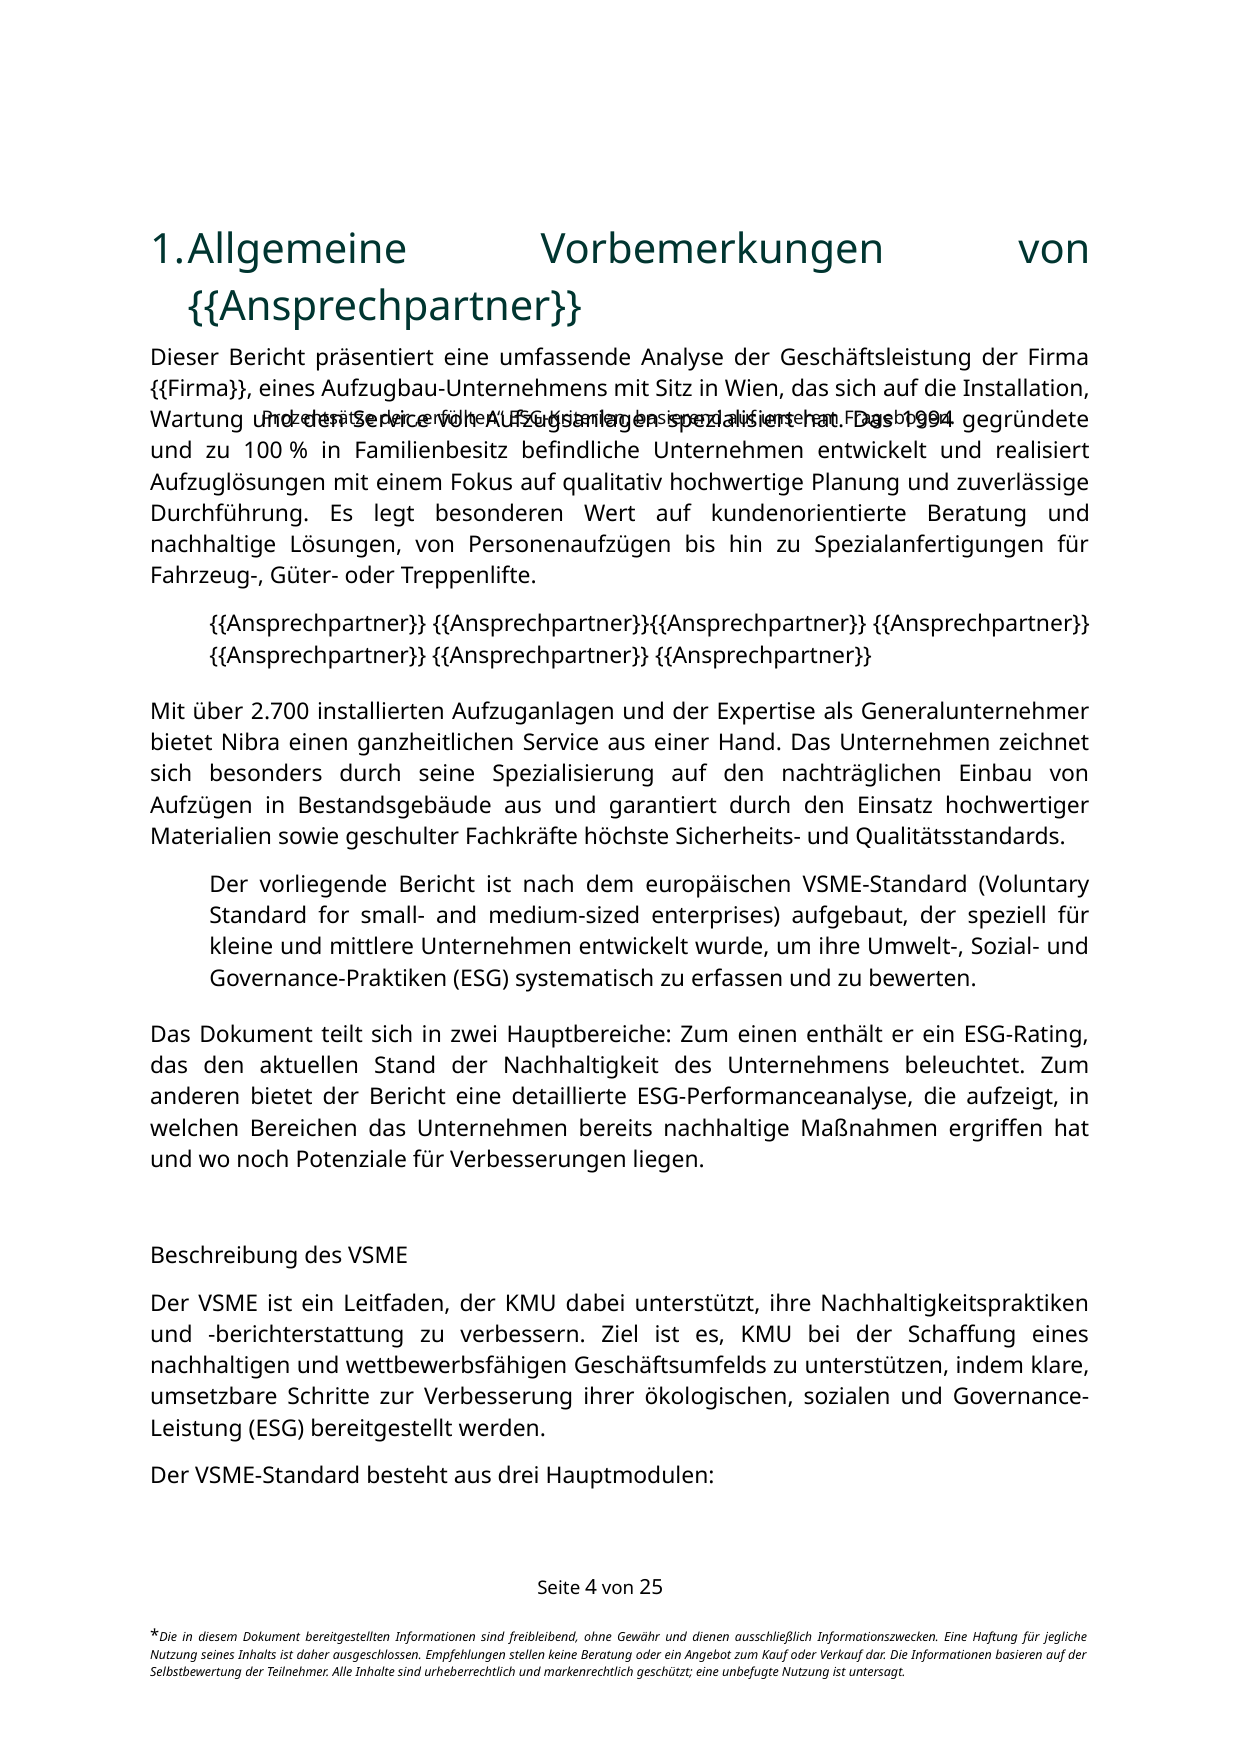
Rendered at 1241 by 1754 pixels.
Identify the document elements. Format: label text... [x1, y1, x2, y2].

text Mit über 2.700 installierten Aufzuganlagen und der Expertise als Generalunternehmer bietet Nibra einen ganzheitlichen Service aus einer Hand. Das Unternehmen zeichnet sich besonders durch seine Spezialisierung auf den nachträglichen Einbau von Aufzügen in Bestandsgebäude aus und garantiert durch den Einsatz hochwertiger Materialien sowie geschulter Fachkräfte höchste Sicherheits- und Qualitätsstandards. [150, 695, 1090, 851]
text {{Ansprechpartner}} {{Ansprechpartner}}{{Ansprechpartner}} {{Ansprechpartner}} {{Ansprechpartner}} {{Ansprechpartner}} {{Ansprechpartner}} [209, 607, 1090, 670]
text Der vorliegende Bericht ist nach dem europäischen VSME-Standard (Voluntary Standard for small- and medium-sized enterprises) aufgebaut, der speziell für kleine und mittlere Unternehmen entwickelt wurde, um ihre Umwelt-, Sozial- und Governance-Praktiken (ESG) systematisch zu erfassen und zu bewerten. [209, 868, 1090, 993]
subtitle Allgemeine Vorbemerkungen von {{Ansprechpartner}} [150, 219, 1090, 332]
text Der VSME ist ein Leitfaden, der KMU dabei unterstützt, ihre Nachhaltigkeitspraktiken und -berichterstattung zu verbessern. Ziel ist es, KMU bei der Schaffung eines nachhaltigen und wettbewerbsfähigen Geschäftsumfelds zu unterstützen, indem klare, umsetzbare Schritte zur Verbesserung ihrer ökologischen, sozialen und Governance-Leistung (ESG) bereitgestellt werden. [150, 1286, 1090, 1443]
text Beschreibung des VSME [150, 1238, 1090, 1270]
text Der VSME-Standard besteht aus drei Hauptmodulen: [150, 1459, 1090, 1491]
text Das Dokument teilt sich in zwei Hauptbereiche: Zum einen enthält er ein ESG-Rating, das den aktuellen Stand der Nachhaltigkeit des Unternehmens beleuchtet. Zum anderen bietet der Bericht eine detaillierte ESG-Performanceanalyse, die aufzeigt, in welchen Bereichen das Unternehmen bereits nachhaltige Maßnahmen ergriffen hat und wo noch Potenziale für Verbesserungen liegen. [150, 1018, 1090, 1174]
text Dieser Bericht präsentiert eine umfassende Analyse der Geschäftsleistung der Firma {{Firma}}, eines Aufzugbau-Unternehmens mit Sitz in Wien, das sich auf die Installation, Wartung und den Service von Aufzugsanlagen spezialisiert hat. Das 1994 gegründete und zu 100 % in Familienbesitz befindliche Unternehmen entwickelt und realisiert Aufzuglösungen mit einem Fokus auf qualitativ hochwertige Planung und zuverlässige Durchführung. Es legt besonderen Wert auf kundenorientierte Beratung und nachhaltige Lösungen, von Personenaufzügen bis hin zu Spezialanfertigungen für Fahrzeug-, Güter- oder Treppenlifte. [150, 341, 1090, 591]
